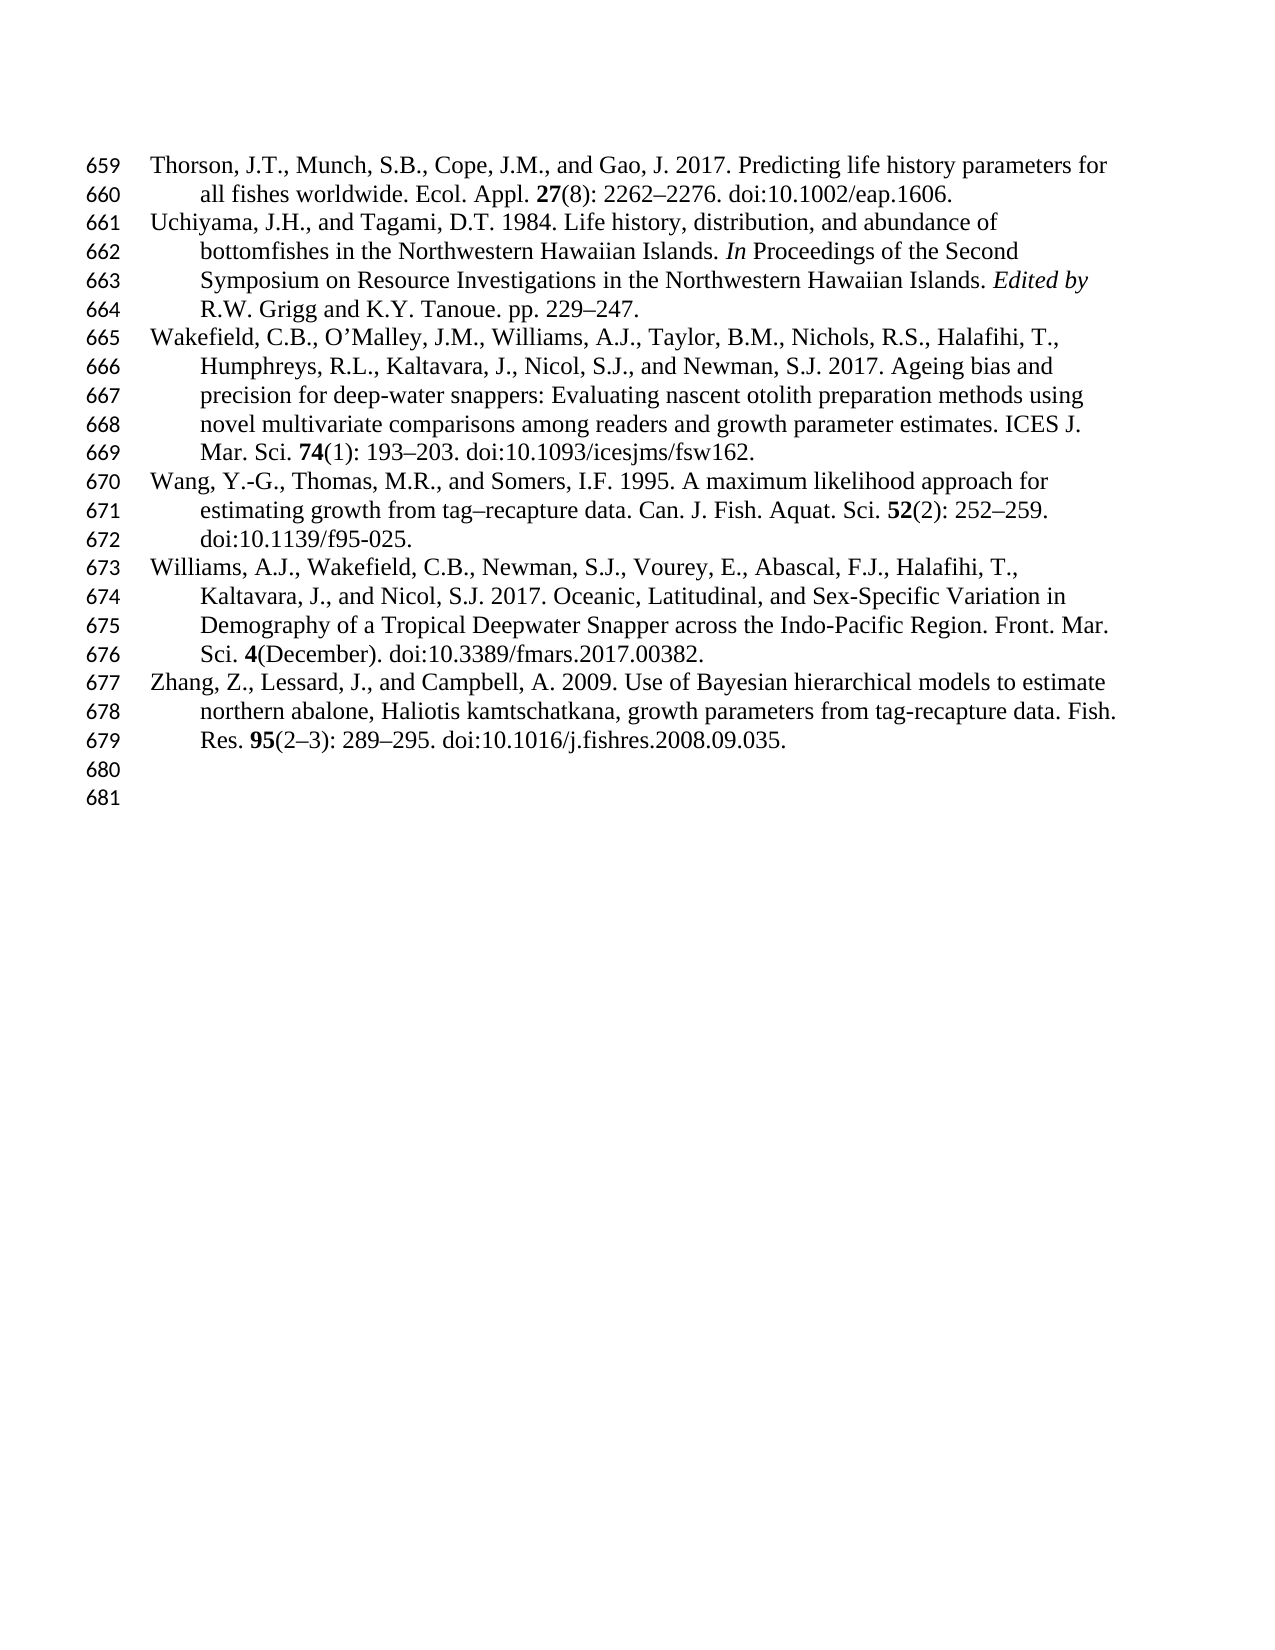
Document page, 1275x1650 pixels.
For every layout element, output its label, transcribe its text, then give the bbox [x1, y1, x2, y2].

text Thorson, J.T., Munch, S.B., Cope, J.M., and Gao, J. 2017. Predicting life history parameters for all fishes worldwide. Ecol. Appl. 27(8): 2262–2276. doi:10.1002/eap.1606. [150, 150, 1125, 207]
text Uchiyama, J.H., and Tagami, D.T. 1984. Life history, distribution, and abundance of bottomfishes in the Northwestern Hawaiian Islands. In Proceedings of the Second Symposium on Resource Investigations in the Northwestern Hawaiian Islands. Edited by R.W. Grigg and K.Y. Tanoue. pp. 229–247. [150, 207, 1125, 322]
text Zhang, Z., Lessard, J., and Campbell, A. 2009. Use of Bayesian hierarchical models to estimate northern abalone, Haliotis kamtschatkana, growth parameters from tag-recapture data. Fish. Res. 95(2–3): 289–295. doi:10.1016/j.fishres.2008.09.035. [150, 667, 1125, 754]
text Wang, Y.-G., Thomas, M.R., and Somers, I.F. 1995. A maximum likelihood approach for estimating growth from tag–recapture data. Can. J. Fish. Aquat. Sci. 52(2): 252–259. doi:10.1139/f95-025. [150, 466, 1125, 552]
text Williams, A.J., Wakefield, C.B., Newman, S.J., Vourey, E., Abascal, F.J., Halafihi, T., Kaltavara, J., and Nicol, S.J. 2017. Oceanic, Latitudinal, and Sex-Specific Variation in Demography of a Tropical Deepwater Snapper across the Indo-Pacific Region. Front. Mar. Sci. 4(December). doi:10.3389/fmars.2017.00382. [150, 552, 1125, 667]
text Wakefield, C.B., O’Malley, J.M., Williams, A.J., Taylor, B.M., Nichols, R.S., Halafihi, T., Humphreys, R.L., Kaltavara, J., Nicol, S.J., and Newman, S.J. 2017. Ageing bias and precision for deep-water snappers: Evaluating nascent otolith preparation methods using novel multivariate comparisons among readers and growth parameter estimates. ICES J. Mar. Sci. 74(1): 193–203. doi:10.1093/icesjms/fsw162. [150, 322, 1125, 466]
